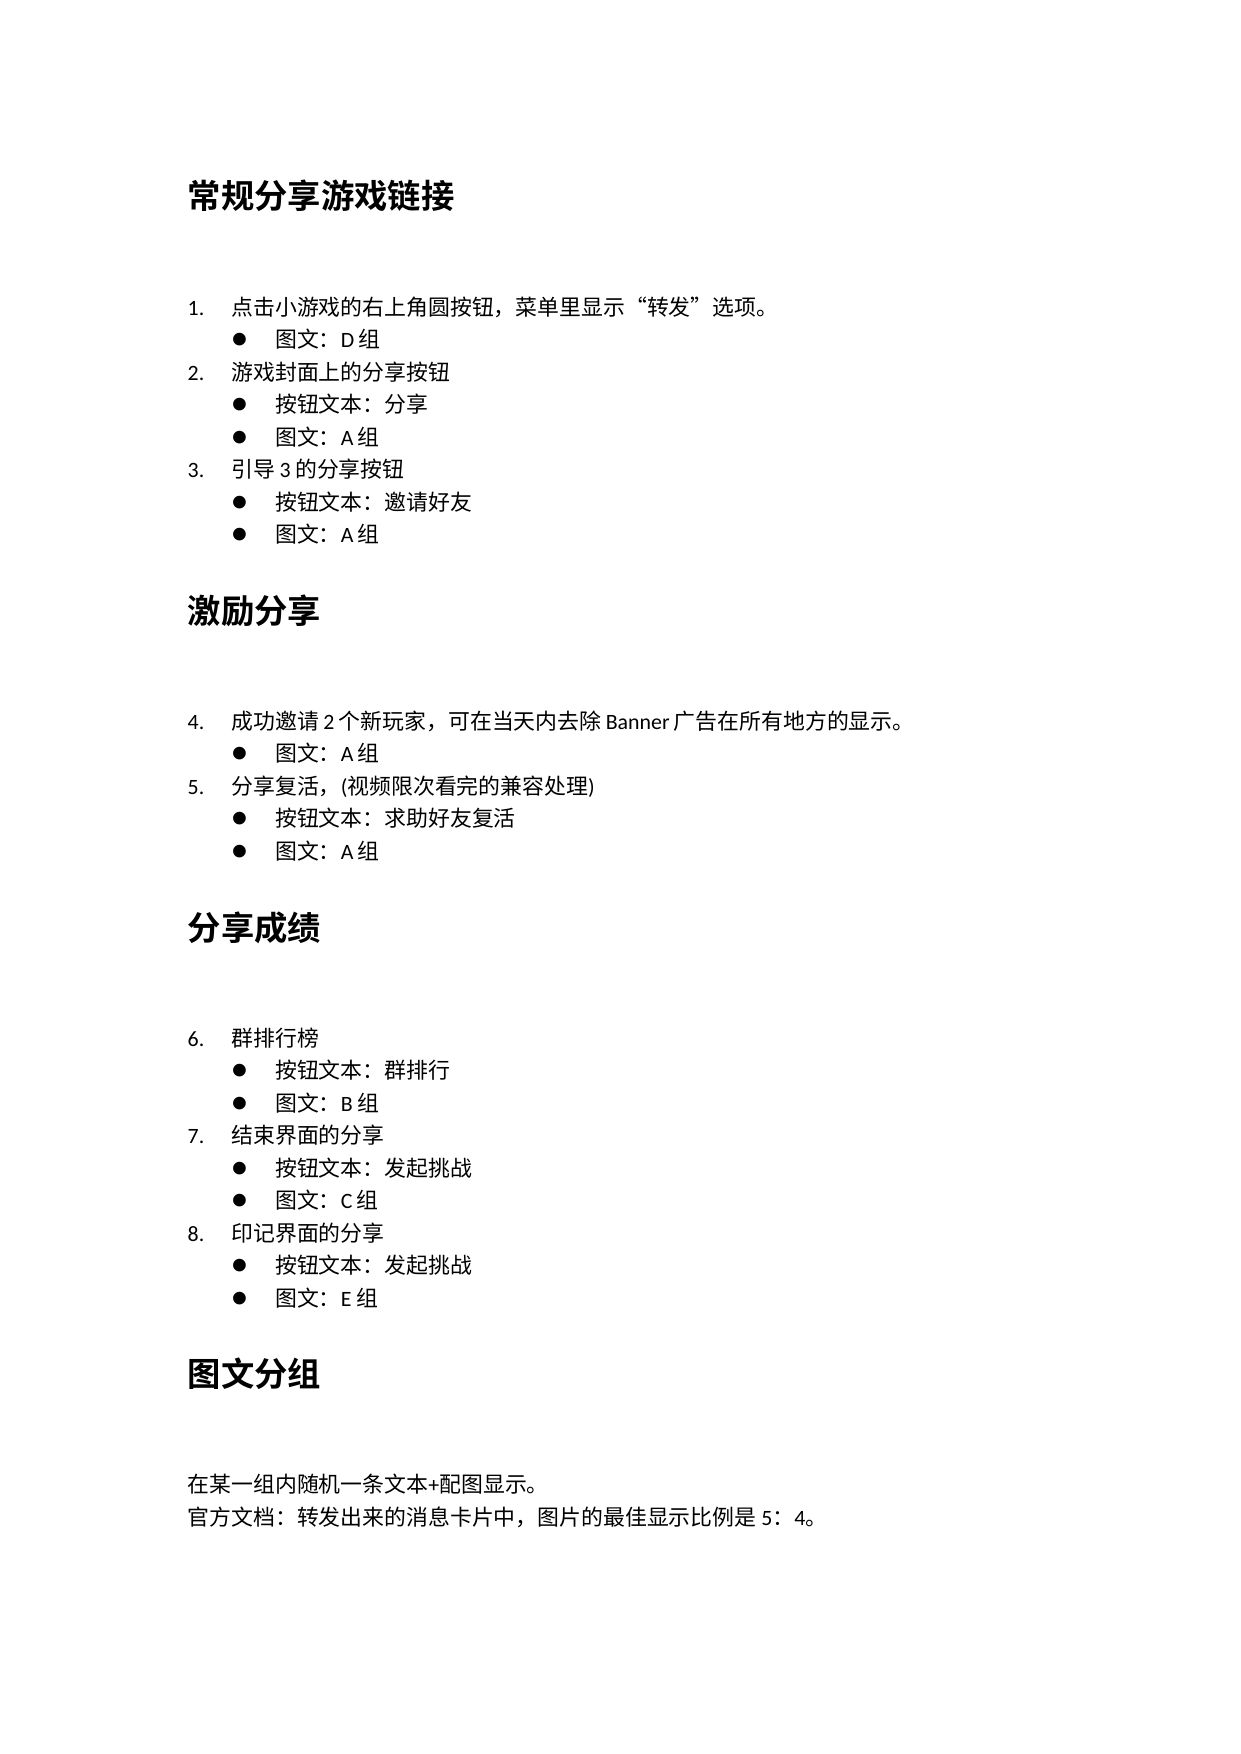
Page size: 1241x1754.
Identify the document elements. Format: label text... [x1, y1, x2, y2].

list 成功邀请2个新玩家，可在当天内去除Banner广告在所有地方的显示。 [187, 703, 1053, 736]
list 按钮文本：群排行 [231, 1053, 1053, 1085]
list 按钮文本：发起挑战 [231, 1248, 1053, 1280]
list 图文：A组 [231, 736, 1053, 768]
list 图文：C组 [231, 1183, 1053, 1215]
list 点击小游戏的右上角圆按钮，菜单里显示“转发”选项。 [187, 289, 1053, 322]
list 图文：B组 [231, 1085, 1053, 1118]
text 在某一组内随机一条文本+配图显示。 [187, 1467, 1053, 1499]
list 结束界面的分享 [187, 1118, 1053, 1150]
list 印记界面的分享 [187, 1215, 1053, 1248]
list 图文：A组 [231, 833, 1053, 866]
list 分享复活，(视频限次看完的兼容处理) [187, 768, 1053, 801]
subtitle 常规分享游戏链接 [187, 162, 1053, 227]
text 官方文档：转发出来的消息卡片中，图片的最佳显示比例是 5：4。 [187, 1499, 1053, 1532]
list 按钮文本：发起挑战 [231, 1150, 1053, 1183]
list 群排行榜 [187, 1020, 1053, 1053]
list 引导3的分享按钮 [187, 452, 1053, 484]
list 图文：A组 [231, 517, 1053, 549]
subtitle 分享成绩 [187, 893, 1053, 958]
list 游戏封面上的分享按钮 [187, 354, 1053, 387]
list 按钮文本：求助好友复活 [231, 801, 1053, 833]
list 图文：E组 [231, 1280, 1053, 1313]
subtitle 激励分享 [187, 576, 1053, 641]
subtitle 图文分组 [187, 1340, 1053, 1405]
list 按钮文本：分享 [231, 387, 1053, 419]
list 按钮文本：邀请好友 [231, 484, 1053, 517]
list 图文：D组 [231, 322, 1053, 354]
list 图文：A组 [231, 419, 1053, 452]
